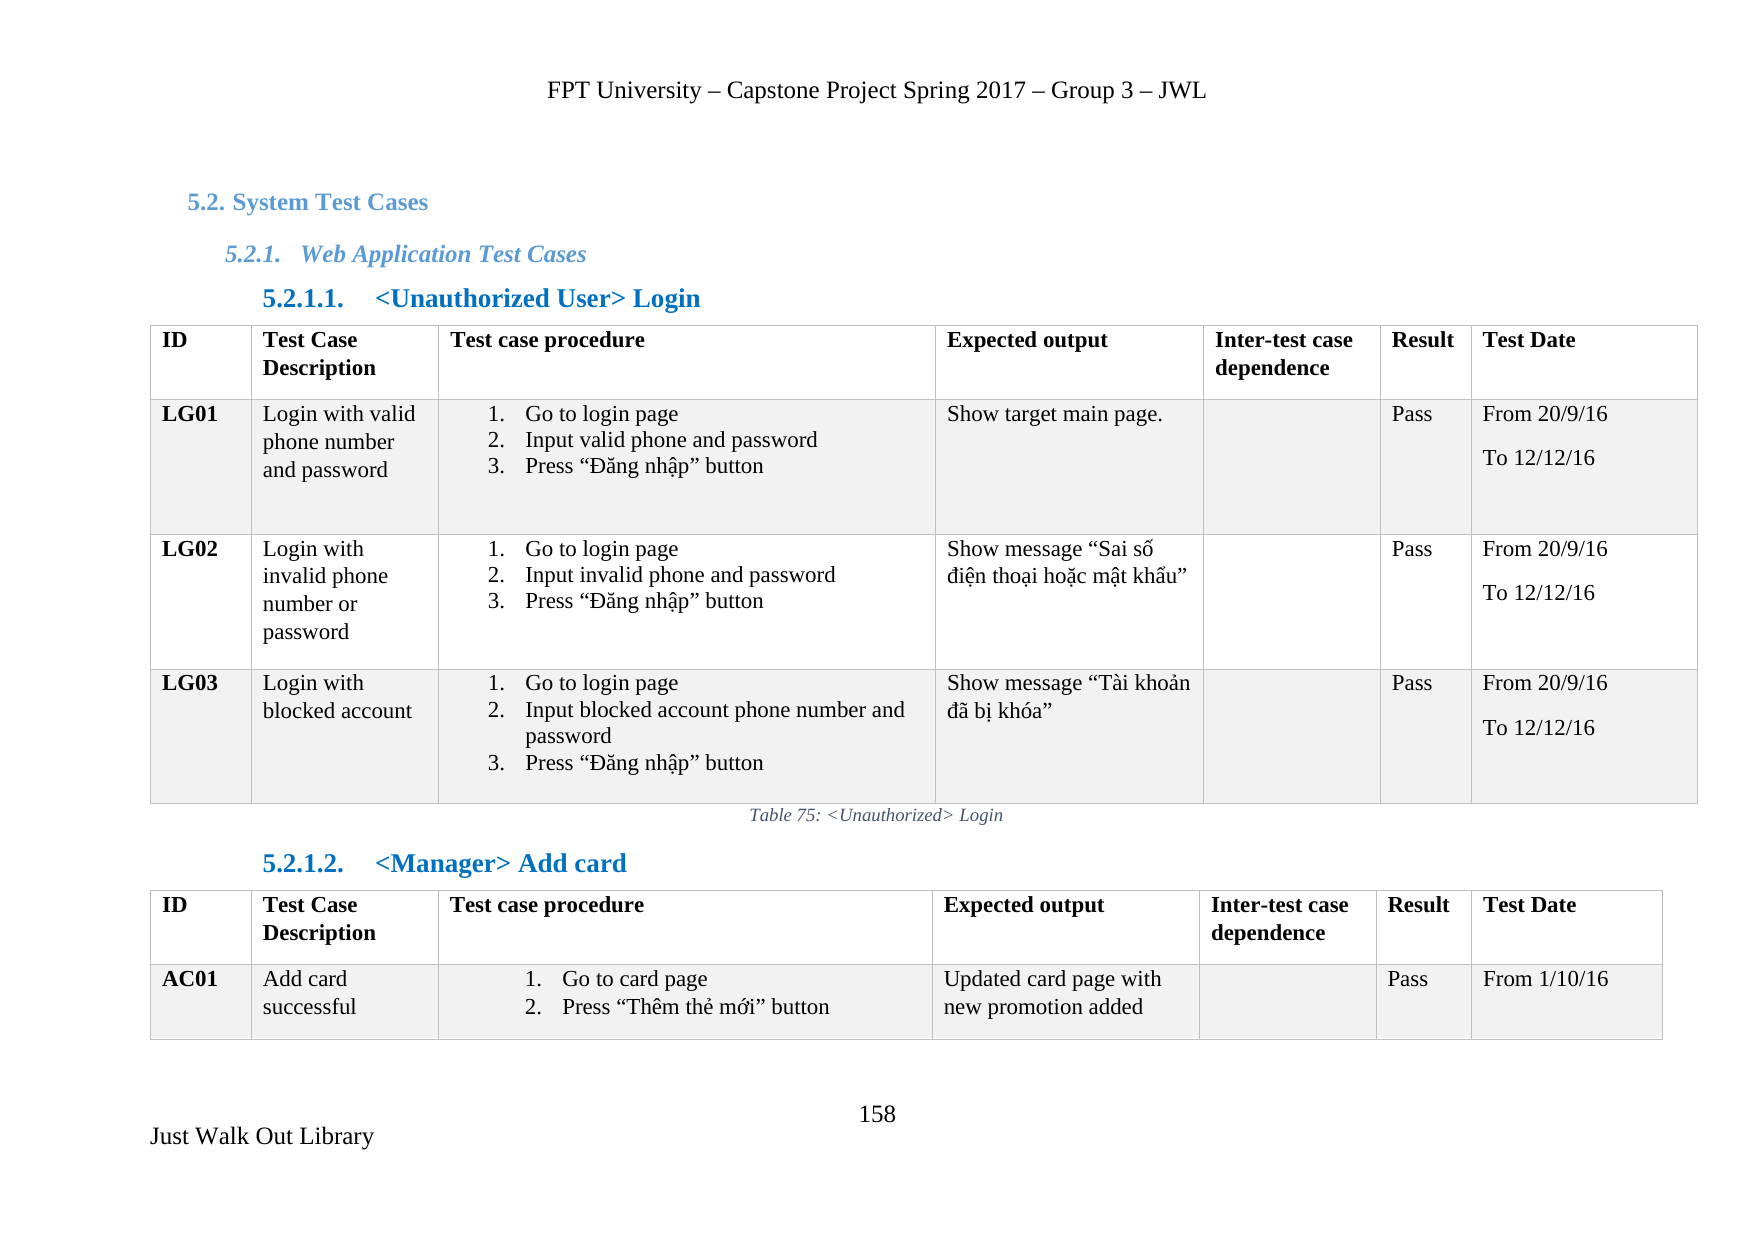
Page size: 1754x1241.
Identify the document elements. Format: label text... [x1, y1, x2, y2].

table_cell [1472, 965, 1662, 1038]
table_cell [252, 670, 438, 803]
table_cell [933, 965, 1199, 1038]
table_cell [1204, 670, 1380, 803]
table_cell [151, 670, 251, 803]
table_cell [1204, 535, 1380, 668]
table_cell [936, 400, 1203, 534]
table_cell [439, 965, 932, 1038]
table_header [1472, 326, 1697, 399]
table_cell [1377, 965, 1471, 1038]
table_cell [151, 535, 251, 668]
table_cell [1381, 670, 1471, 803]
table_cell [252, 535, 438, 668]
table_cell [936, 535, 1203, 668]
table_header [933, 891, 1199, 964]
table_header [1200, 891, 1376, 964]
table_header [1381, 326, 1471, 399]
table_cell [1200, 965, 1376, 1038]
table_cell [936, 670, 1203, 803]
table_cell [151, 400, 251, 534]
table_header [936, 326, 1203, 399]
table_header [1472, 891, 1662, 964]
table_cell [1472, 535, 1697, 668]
text Table 75: <Unauthorized> Login [150, 804, 1604, 826]
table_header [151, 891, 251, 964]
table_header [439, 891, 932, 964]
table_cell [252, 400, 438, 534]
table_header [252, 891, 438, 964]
subtitle Web Application Test Cases [225, 239, 1604, 267]
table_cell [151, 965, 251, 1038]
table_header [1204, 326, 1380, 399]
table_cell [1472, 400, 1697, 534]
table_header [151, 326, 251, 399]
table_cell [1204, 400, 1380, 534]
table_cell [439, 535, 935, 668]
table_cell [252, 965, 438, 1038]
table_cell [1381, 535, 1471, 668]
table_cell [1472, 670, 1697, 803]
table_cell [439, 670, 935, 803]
subtitle System Test Cases [187, 187, 1604, 216]
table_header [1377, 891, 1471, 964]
text <Unauthorized User> Login [262, 282, 1604, 313]
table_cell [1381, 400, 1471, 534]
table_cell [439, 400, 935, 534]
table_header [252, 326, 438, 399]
text <Manager> Add card [262, 847, 1604, 878]
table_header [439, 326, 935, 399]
